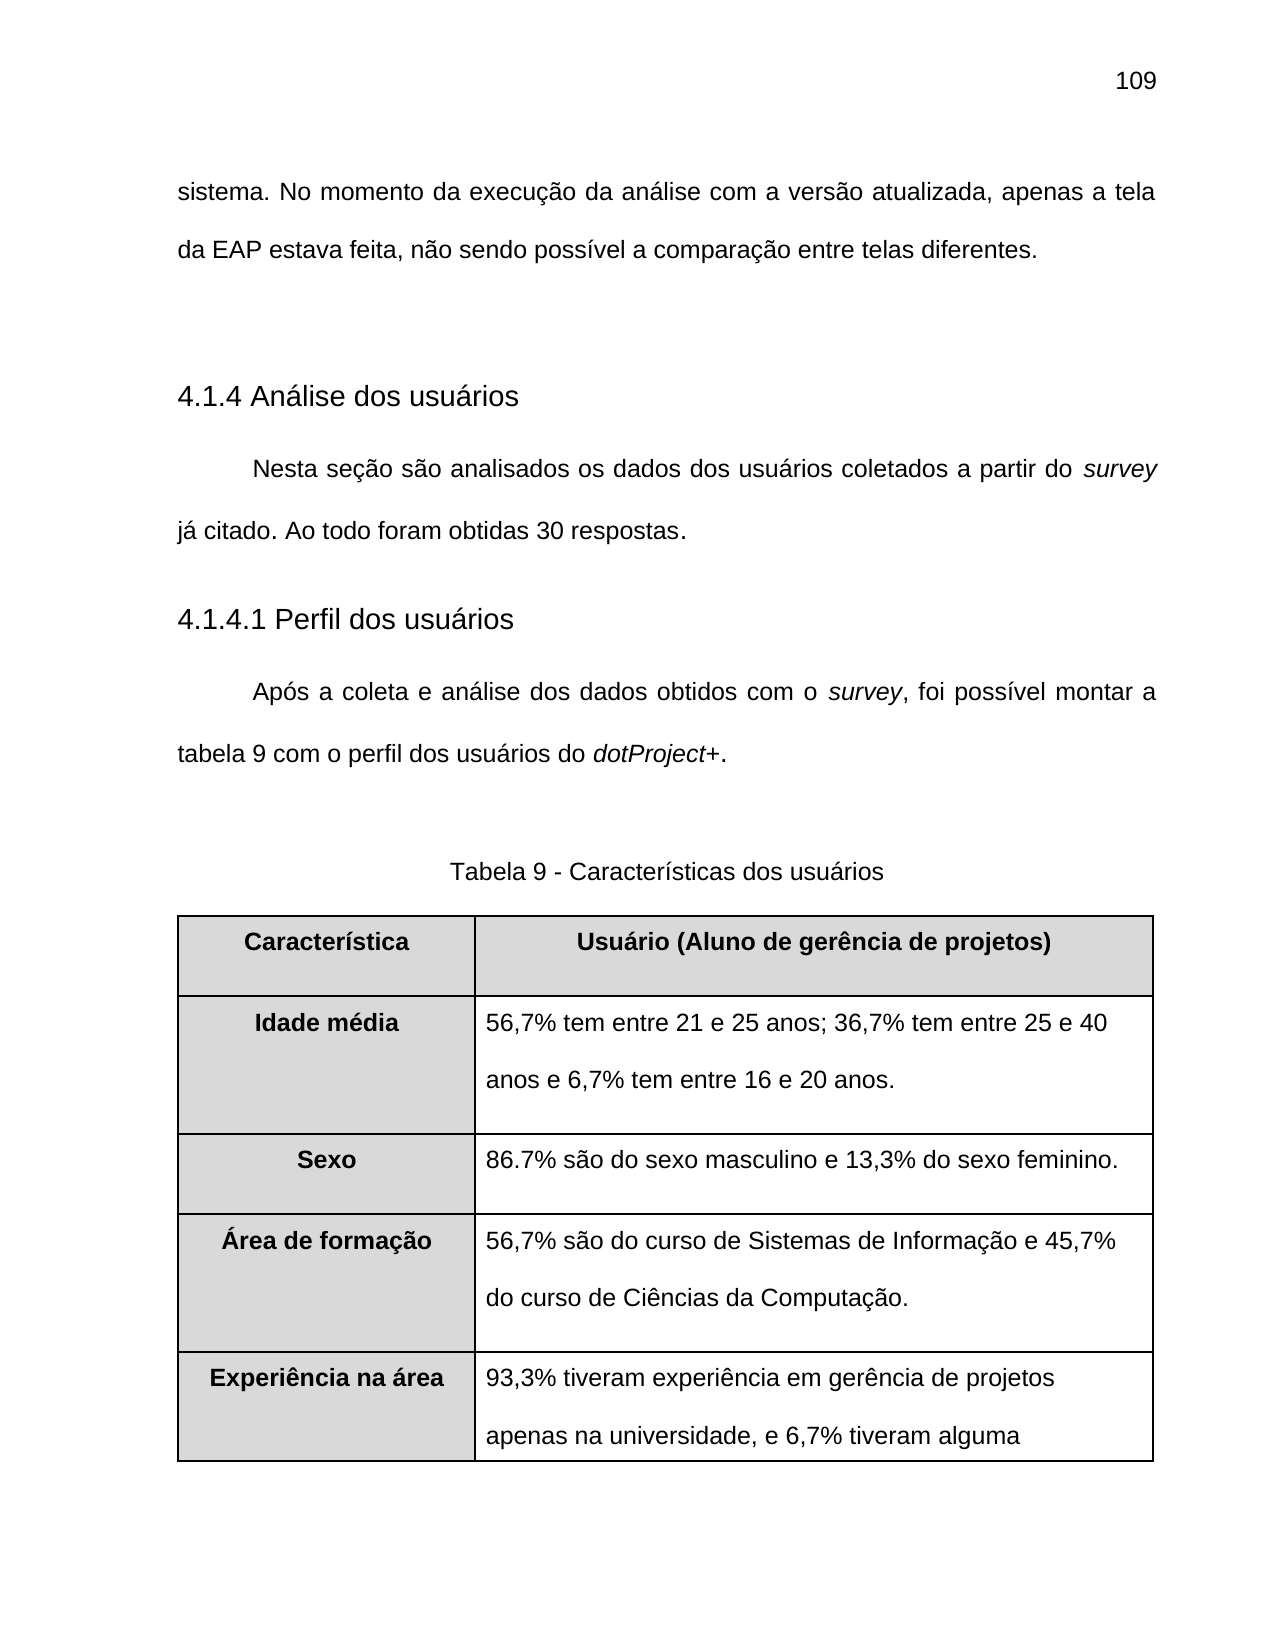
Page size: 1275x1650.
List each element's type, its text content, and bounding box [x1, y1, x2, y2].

table_cell Sexo [179, 1135, 474, 1213]
table_cell Área de formação [179, 1215, 474, 1351]
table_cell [476, 1353, 1152, 1460]
text Nesta seção são analisados os dados dos usuários coletados a partir do survey já citado. Ao todo foram obtidas 30 respostas. [177, 454, 1157, 546]
table_cell Idade média [179, 997, 474, 1133]
table_cell Experiência na área [179, 1353, 474, 1460]
text Tabela 9 - Características dos usuários [177, 857, 1157, 886]
table_cell 56,7% tem entre 21 e 25 anos; 36,7% tem entre 25 e 40 anos e 6,7% tem entre 16 e 20 anos. [476, 997, 1152, 1133]
text Após a coleta e análise dos dados obtidos com o survey, foi possível montar a tabela 9 com o perfil dos usuários do dotProject+. [177, 677, 1157, 768]
table_cell 56,7% são do curso de Sistemas de Informação e 45,7% do curso de Ciências da Computação. [476, 1215, 1152, 1351]
table_header Característica [179, 917, 474, 995]
table_header Usuário (Aluno de gerência de projetos) [476, 917, 1152, 995]
subtitle 4.1.4 Análise dos usuários [177, 379, 1157, 412]
subtitle 4.1.4.1 Perfil dos usuários [177, 602, 1157, 635]
table_cell 86.7% são do sexo masculino e 13,3% do sexo feminino. [476, 1135, 1152, 1213]
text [177, 177, 1157, 263]
